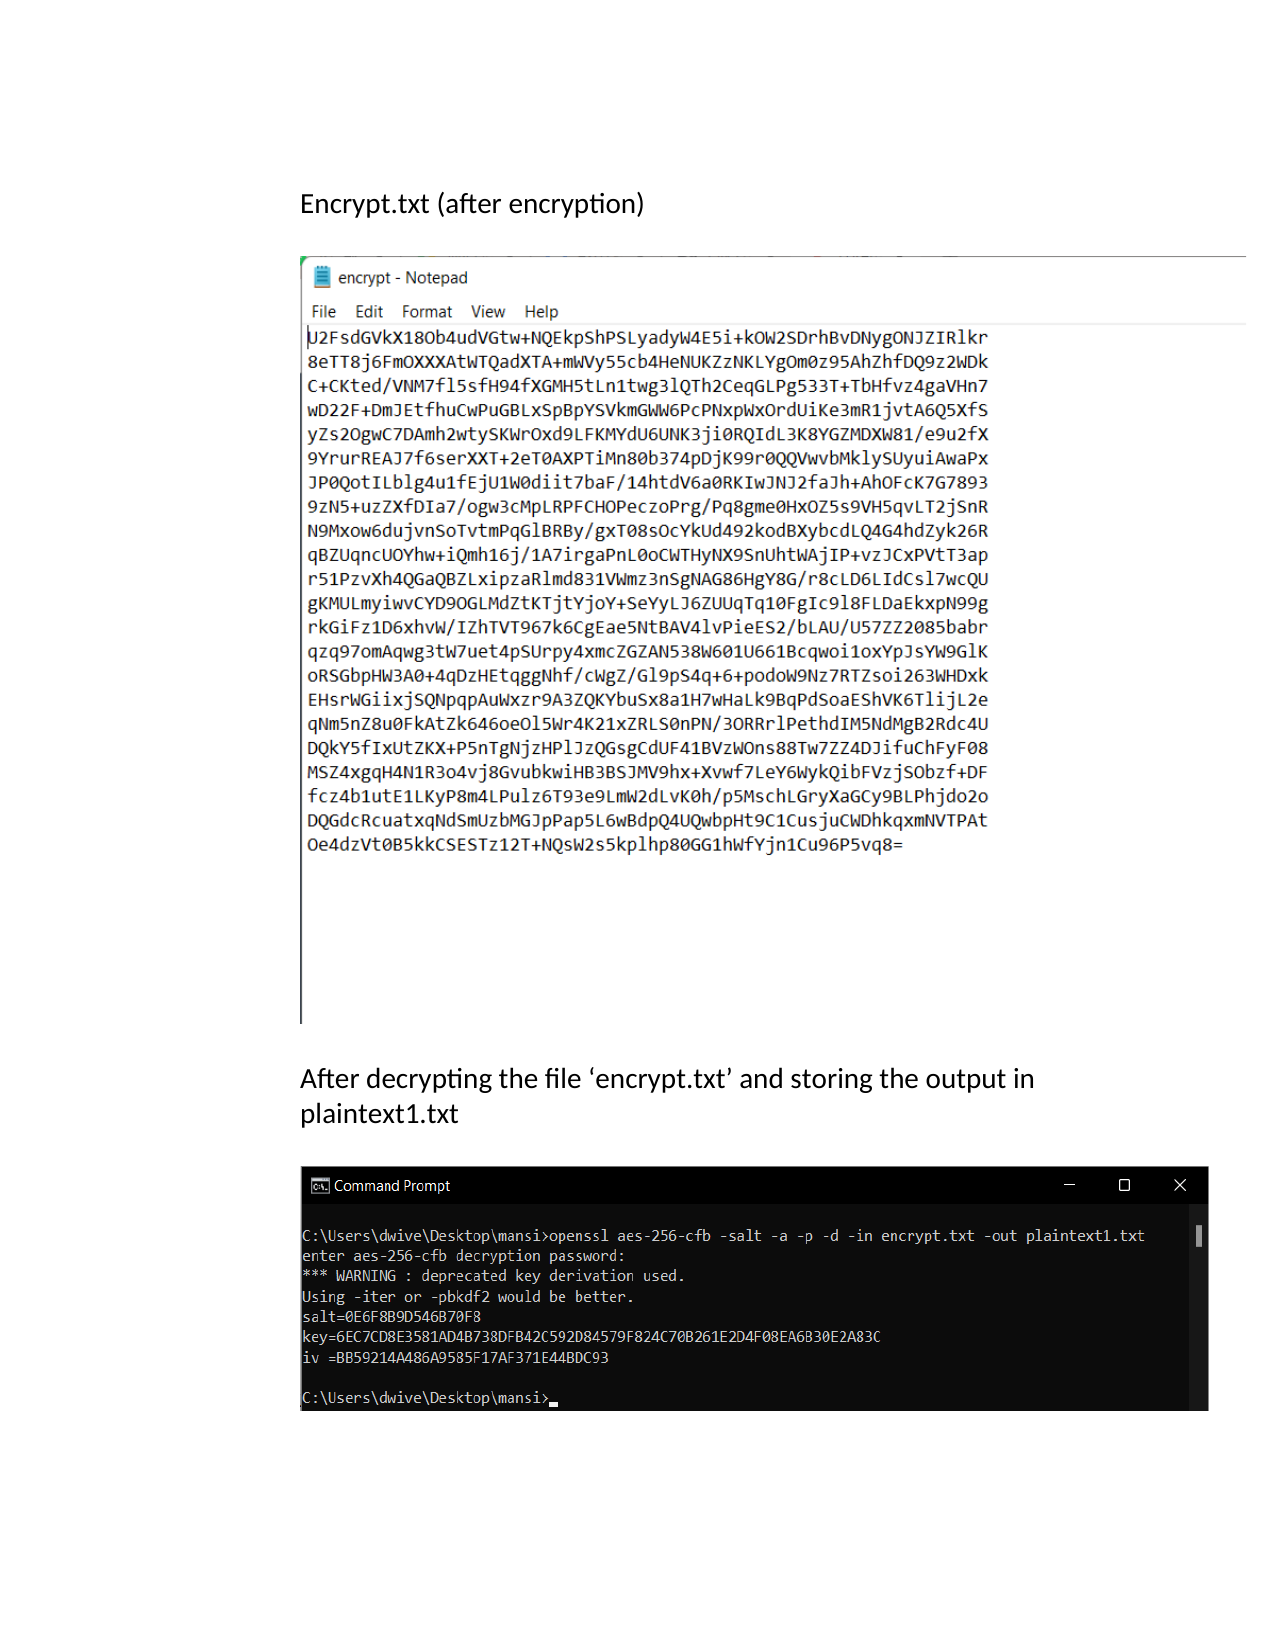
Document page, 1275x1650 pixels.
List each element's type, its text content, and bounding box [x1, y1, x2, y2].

picture [300, 1166, 1209, 1411]
picture [300, 256, 1247, 1024]
text After decrypting the file ‘encrypt.txt’ and storing the output in plaintext1.txt [300, 1060, 1125, 1131]
text Encrypt.txt (after encryption) [300, 186, 1125, 221]
